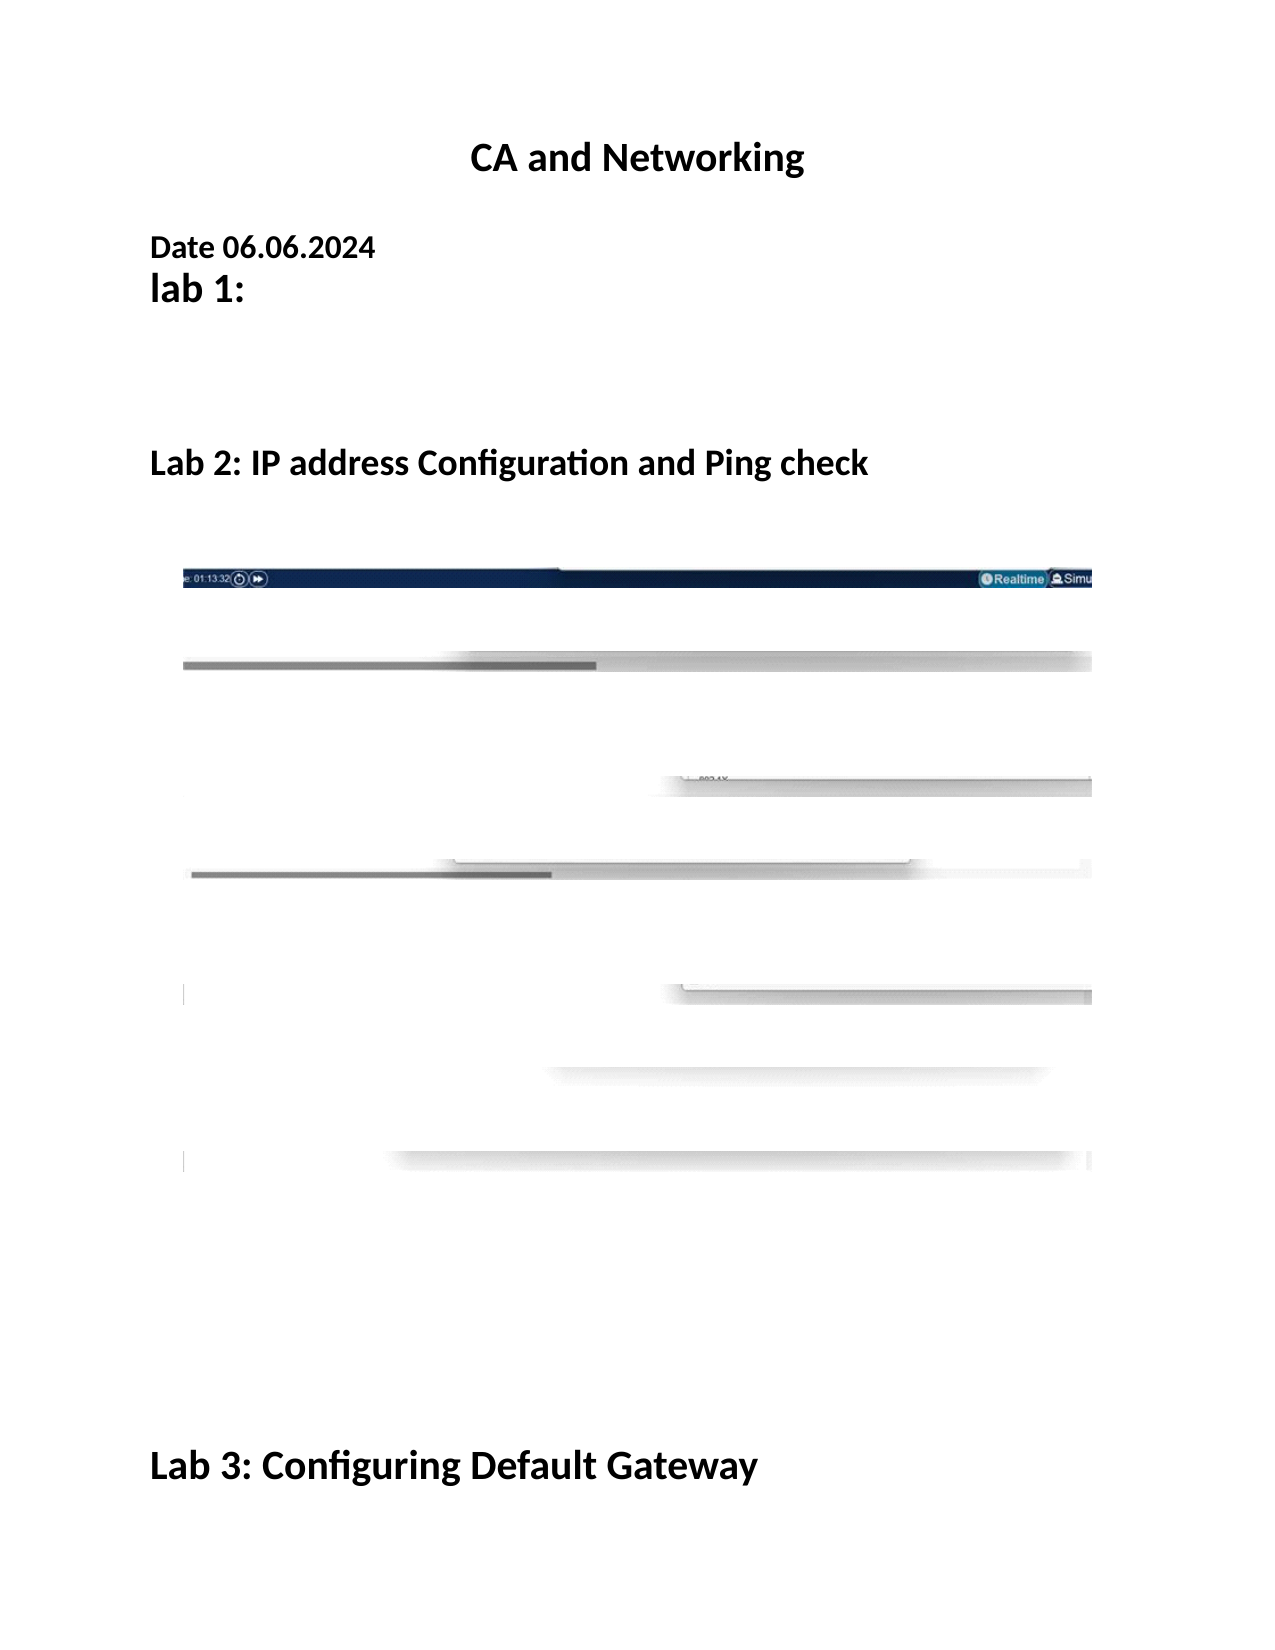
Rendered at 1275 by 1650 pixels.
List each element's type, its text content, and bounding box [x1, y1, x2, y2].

text Lab 3: Configuring Default Gateway [358, 1459, 446, 1484]
text Lab 3: Configuring Default Gateway [150, 1459, 356, 1484]
text CA and Networking [150, 150, 792, 177]
text Lab 3: Configuring Default Gateway [448, 1459, 746, 1484]
text lab 1: [150, 281, 1125, 308]
text Lab 2: IP address Configuration and Ping check [150, 453, 1125, 481]
text Date 06.06.2024 [150, 237, 1125, 264]
text CA and Networking [791, 150, 1125, 177]
text Lab 3: Configuring Default Gateway [748, 1459, 1125, 1484]
